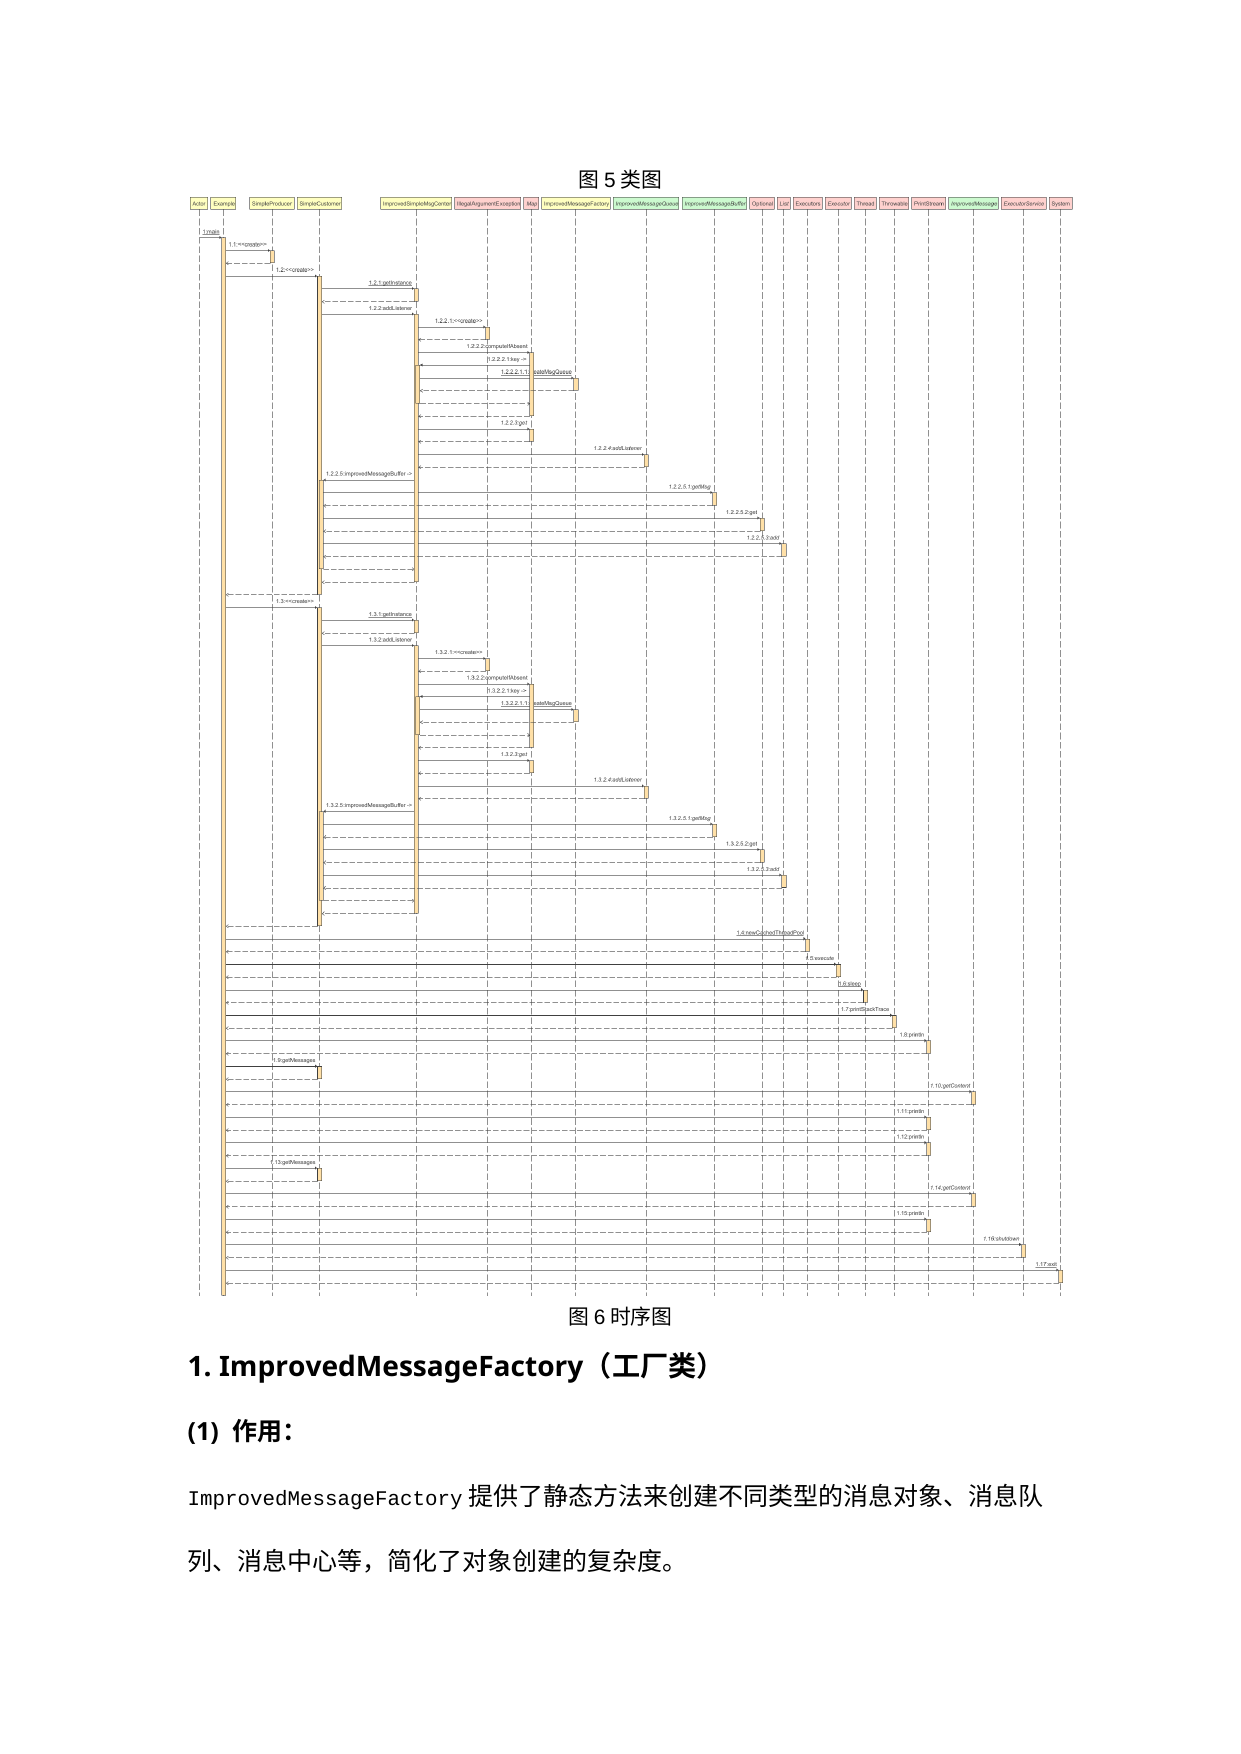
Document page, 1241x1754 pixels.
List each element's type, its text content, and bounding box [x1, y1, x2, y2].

text 图 5 类图 [187, 162, 1053, 194]
text ImprovedMessageFactory 提供了静态方法来创建不同类型的消息对象、消息队列、消息中心等，简化了对象创建的复杂度。 [187, 1462, 1053, 1592]
subtitle 1. ImprovedMessageFactory（工厂类） [187, 1332, 1053, 1397]
picture [187, 194, 1123, 1298]
text 图 6 时序图 [187, 1299, 1053, 1332]
subtitle 作用： [187, 1397, 1053, 1462]
